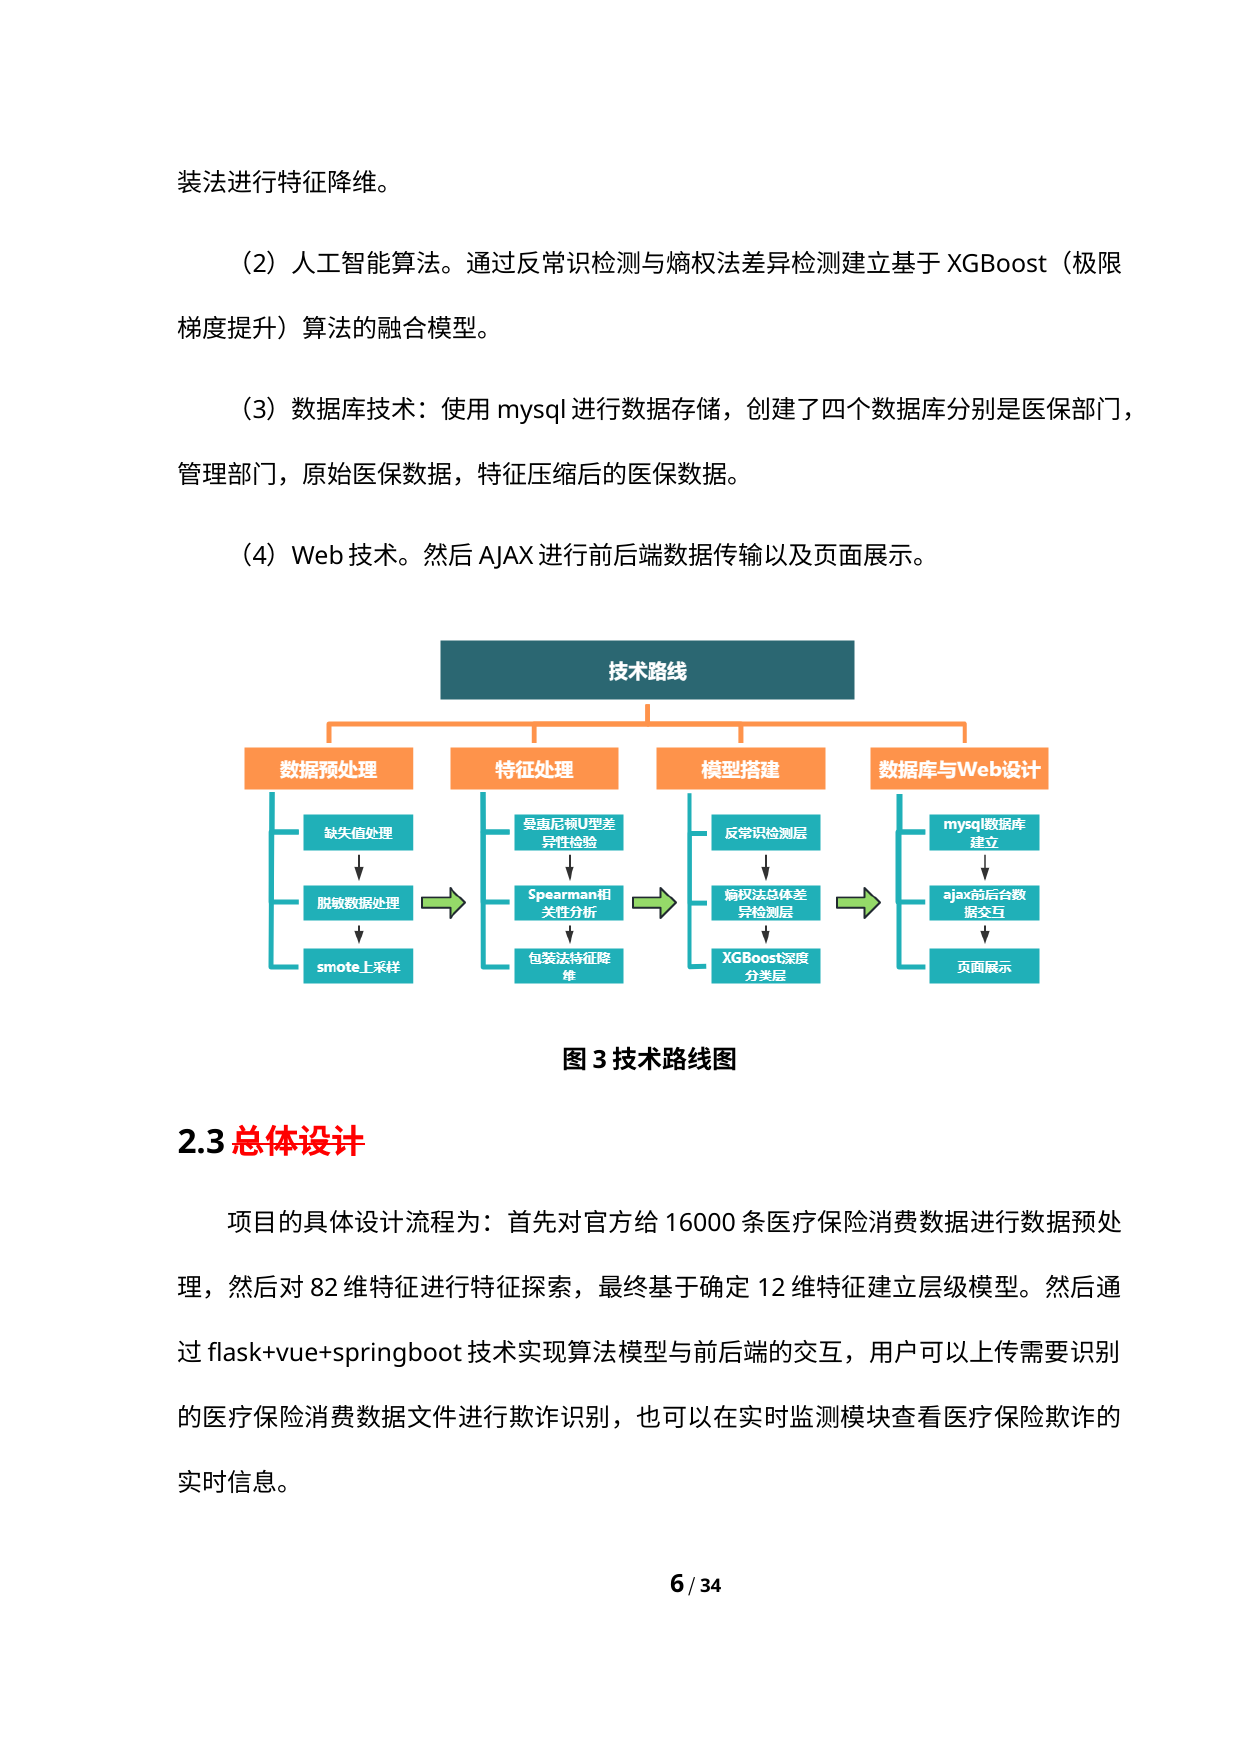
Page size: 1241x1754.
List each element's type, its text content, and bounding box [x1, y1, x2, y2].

text （2）人工智能算法。通过反常识检测与熵权法差异检测建立基于XGBoost（极限梯度提升）算法的融合模型。 [177, 229, 1122, 359]
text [177, 148, 1122, 213]
text 项目的具体设计流程为：首先对官方给16000条医疗保险消费数据进行数据预处理，然后对82维特征进行特征探索，最终基于确定12维特征建立层级模型。然后通过flask+vue+springboot技术实现算法模型与前后端的交互，用户可以上传需要识别的医疗保险消费数据文件进行欺诈识别，也可以在实时监测模块查看医疗保险欺诈的实时信息。 [177, 1188, 1122, 1513]
text （3）数据库技术：使用mysql进行数据存储，创建了四个数据库分别是医保部门，管理部门，原始医保数据，特征压缩后的医保数据。 [177, 375, 1122, 505]
subtitle 2.3总体设计 [177, 1106, 1122, 1171]
picture [177, 607, 1123, 1021]
text （4）Web技术。然后AJAX进行前后端数据传输以及页面展示。 [177, 521, 1122, 586]
text 图3技术路线图 [177, 1025, 1122, 1090]
